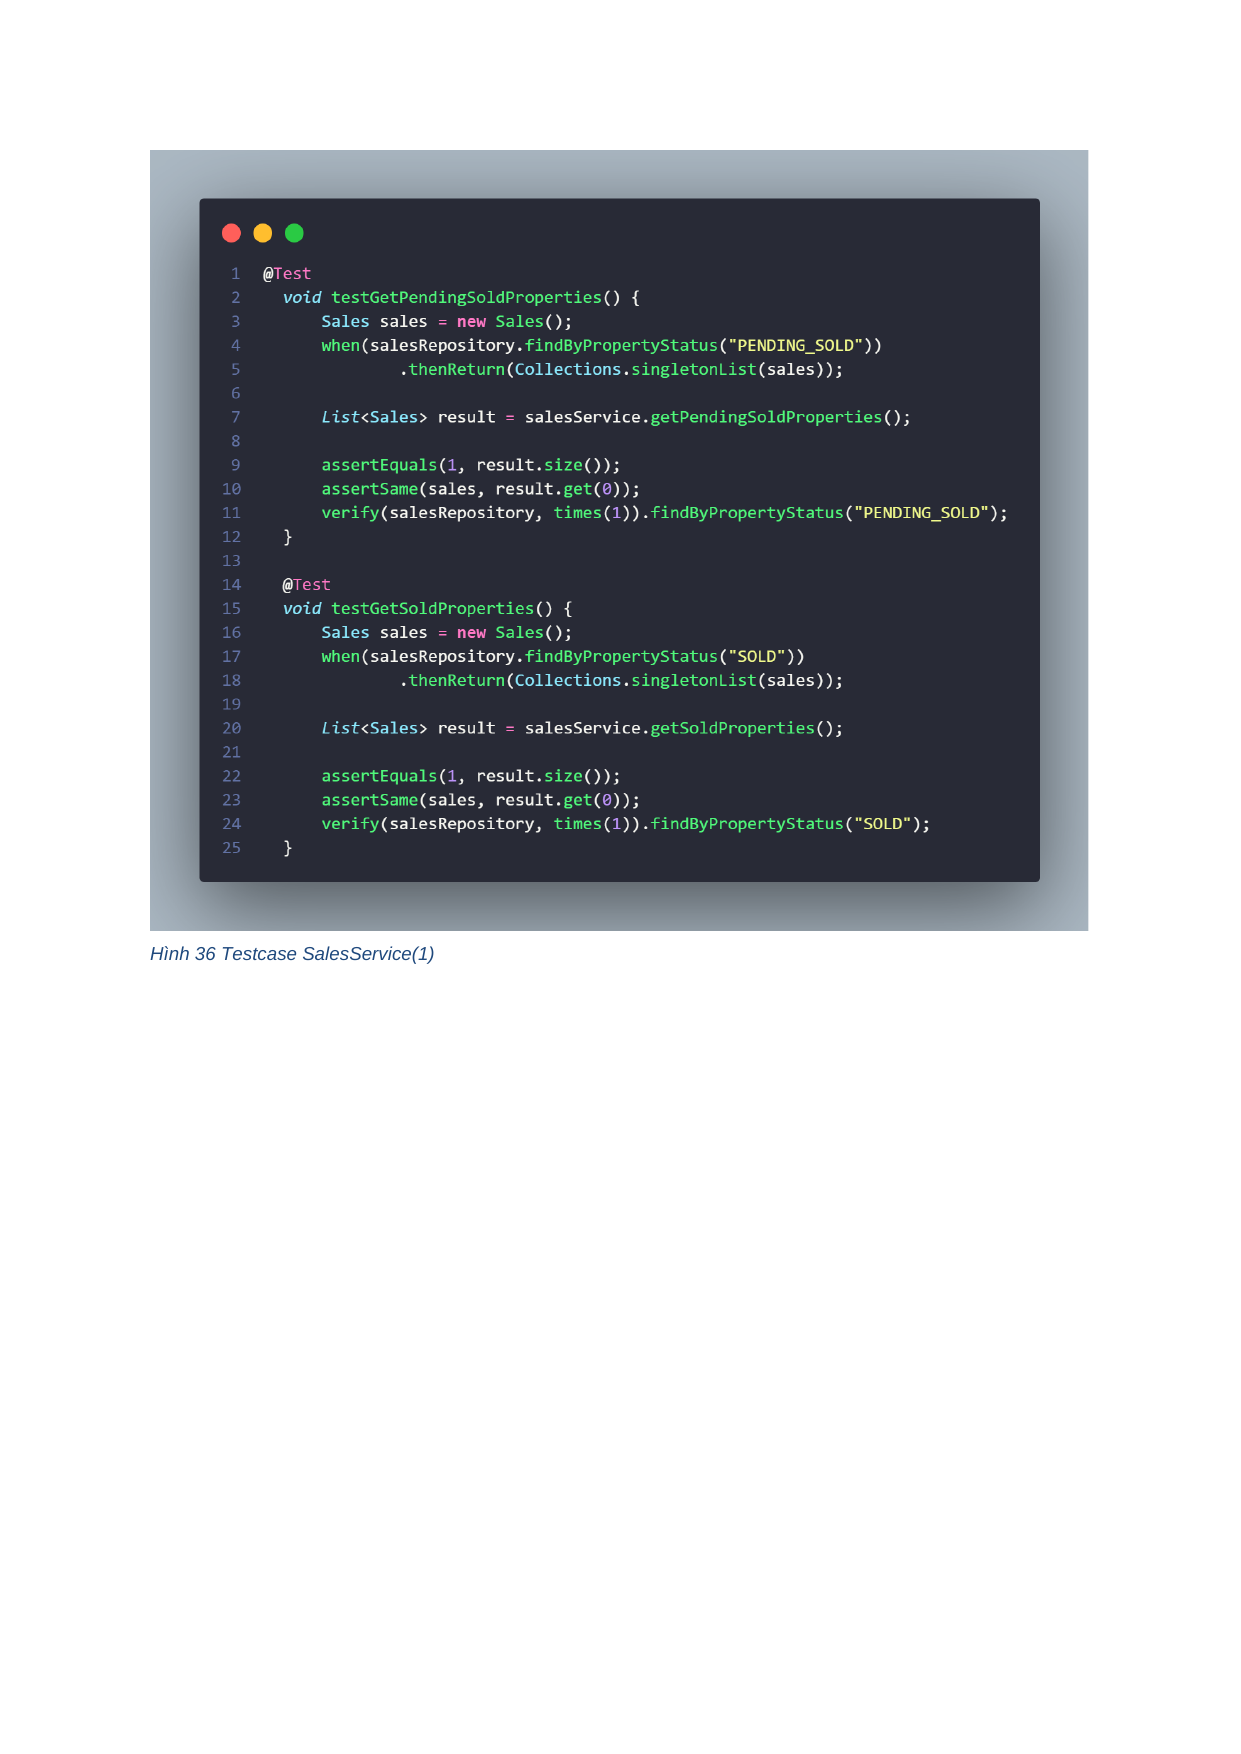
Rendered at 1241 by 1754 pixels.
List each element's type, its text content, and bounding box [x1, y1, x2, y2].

text Hình 36 Testcase SalesService(1) [150, 943, 1090, 965]
picture [150, 150, 1089, 931]
